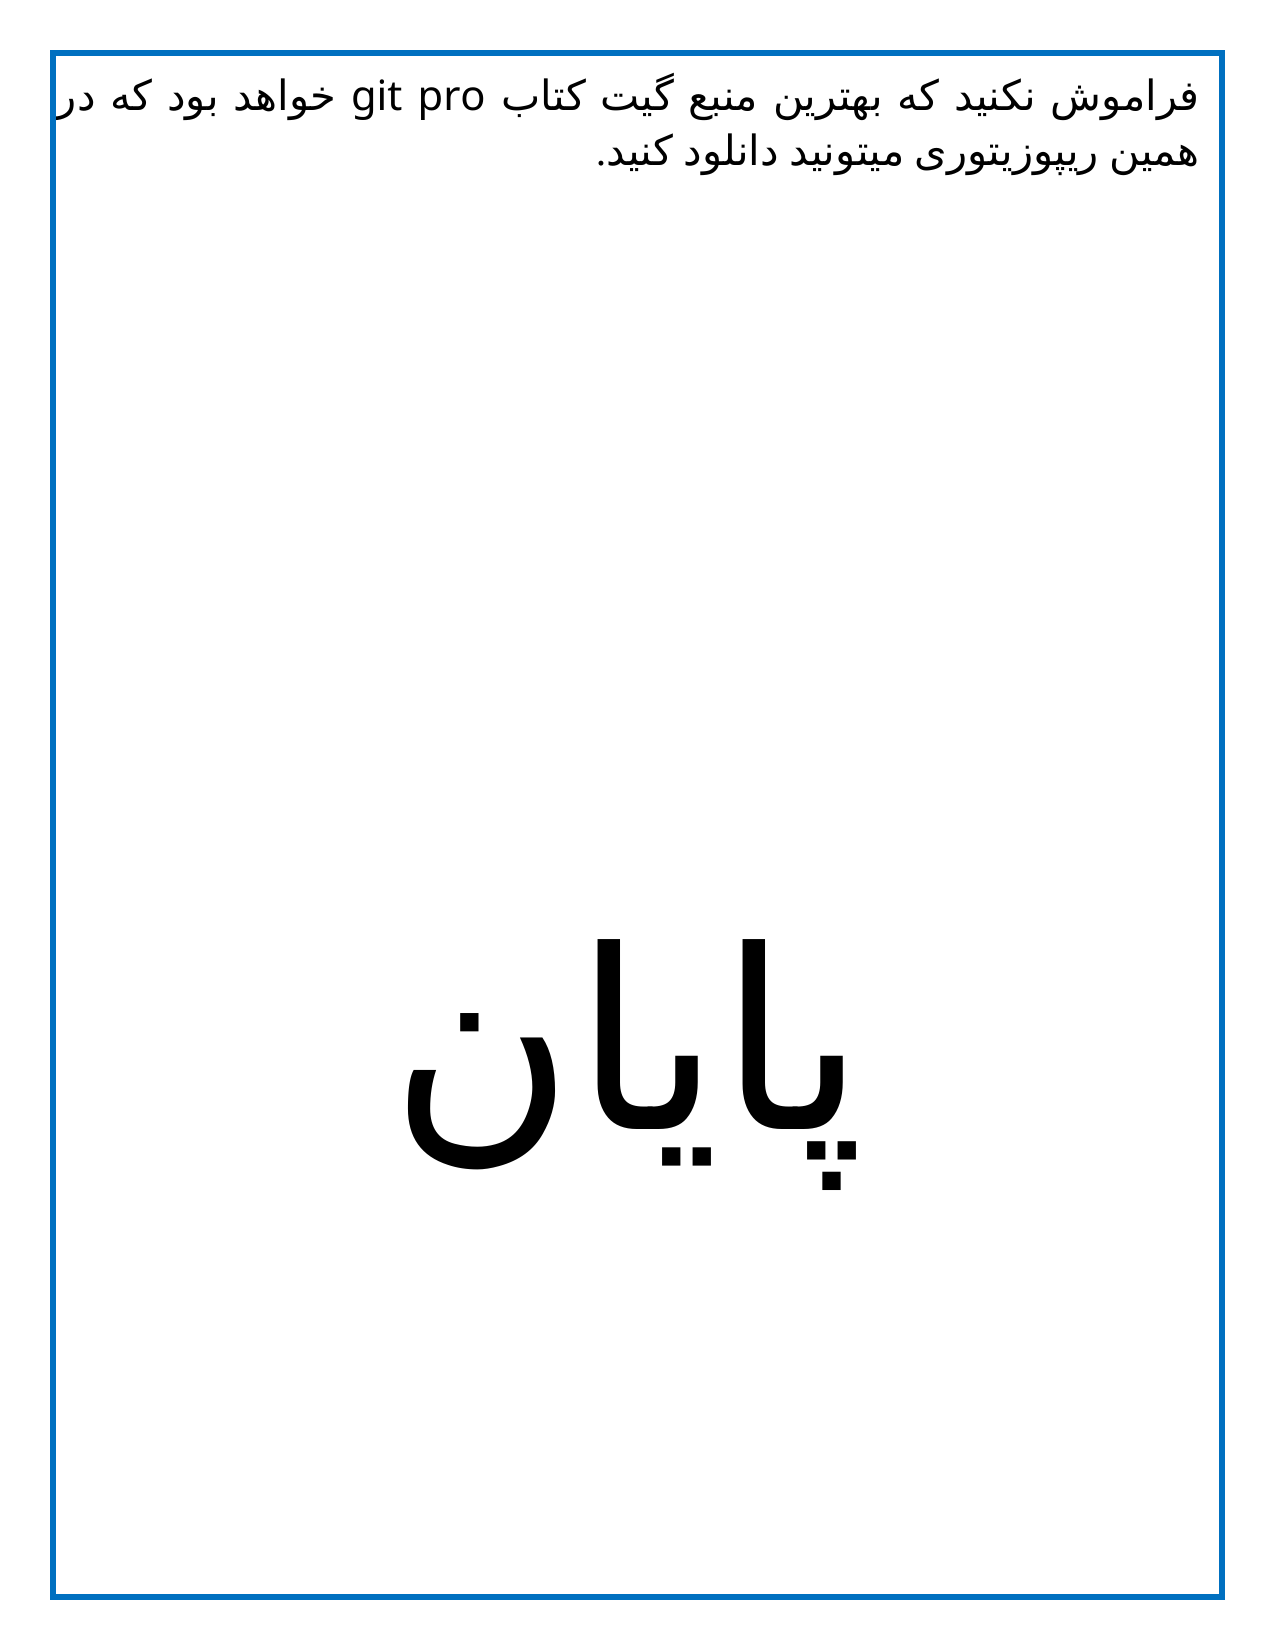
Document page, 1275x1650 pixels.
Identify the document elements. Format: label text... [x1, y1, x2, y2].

text پایان [56, 896, 1200, 1183]
text فراموش نکنید که بهترین منبع گیت کتاب git pro خواهد بود که در همین ریپوزیتوری میتونید دانلود کنید. [56, 66, 1200, 174]
